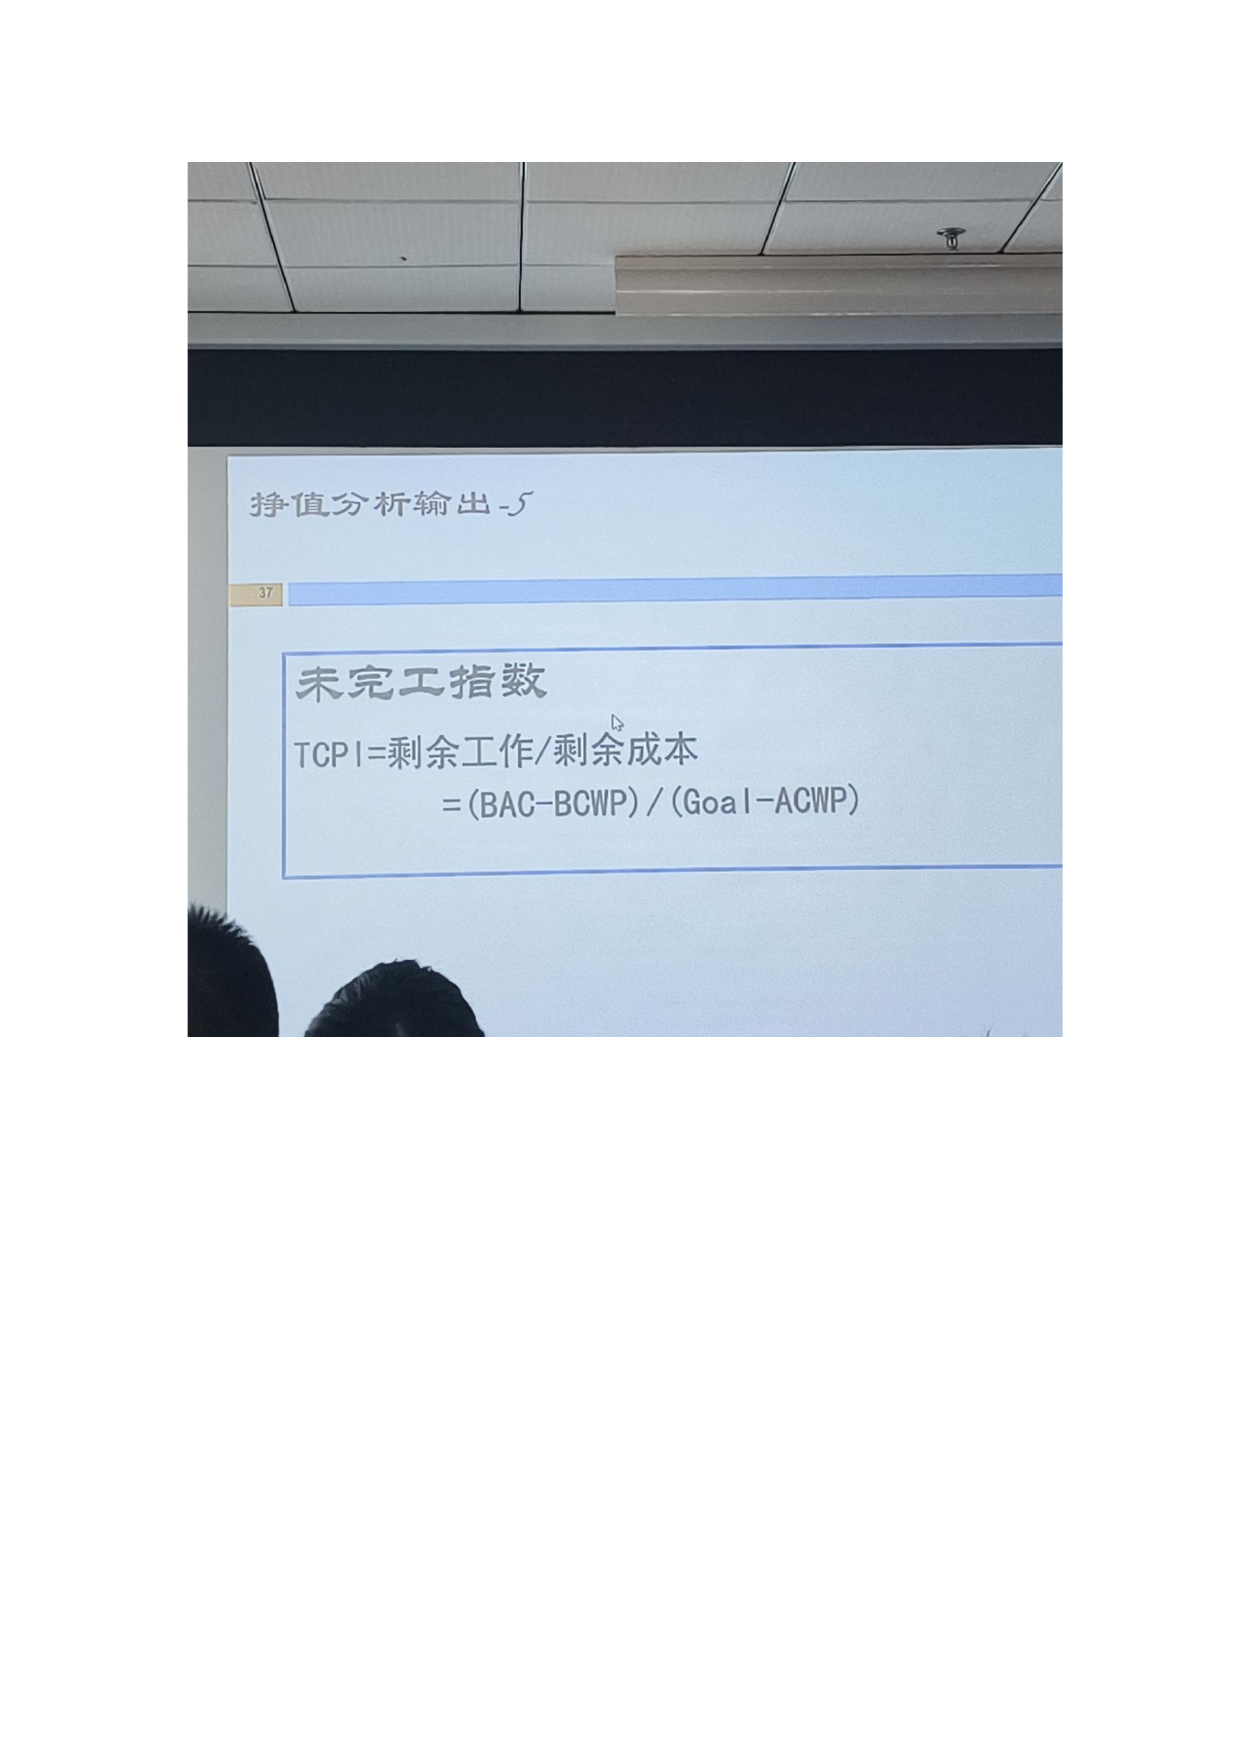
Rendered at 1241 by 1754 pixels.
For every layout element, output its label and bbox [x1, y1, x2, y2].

picture [187, 162, 1063, 1037]
